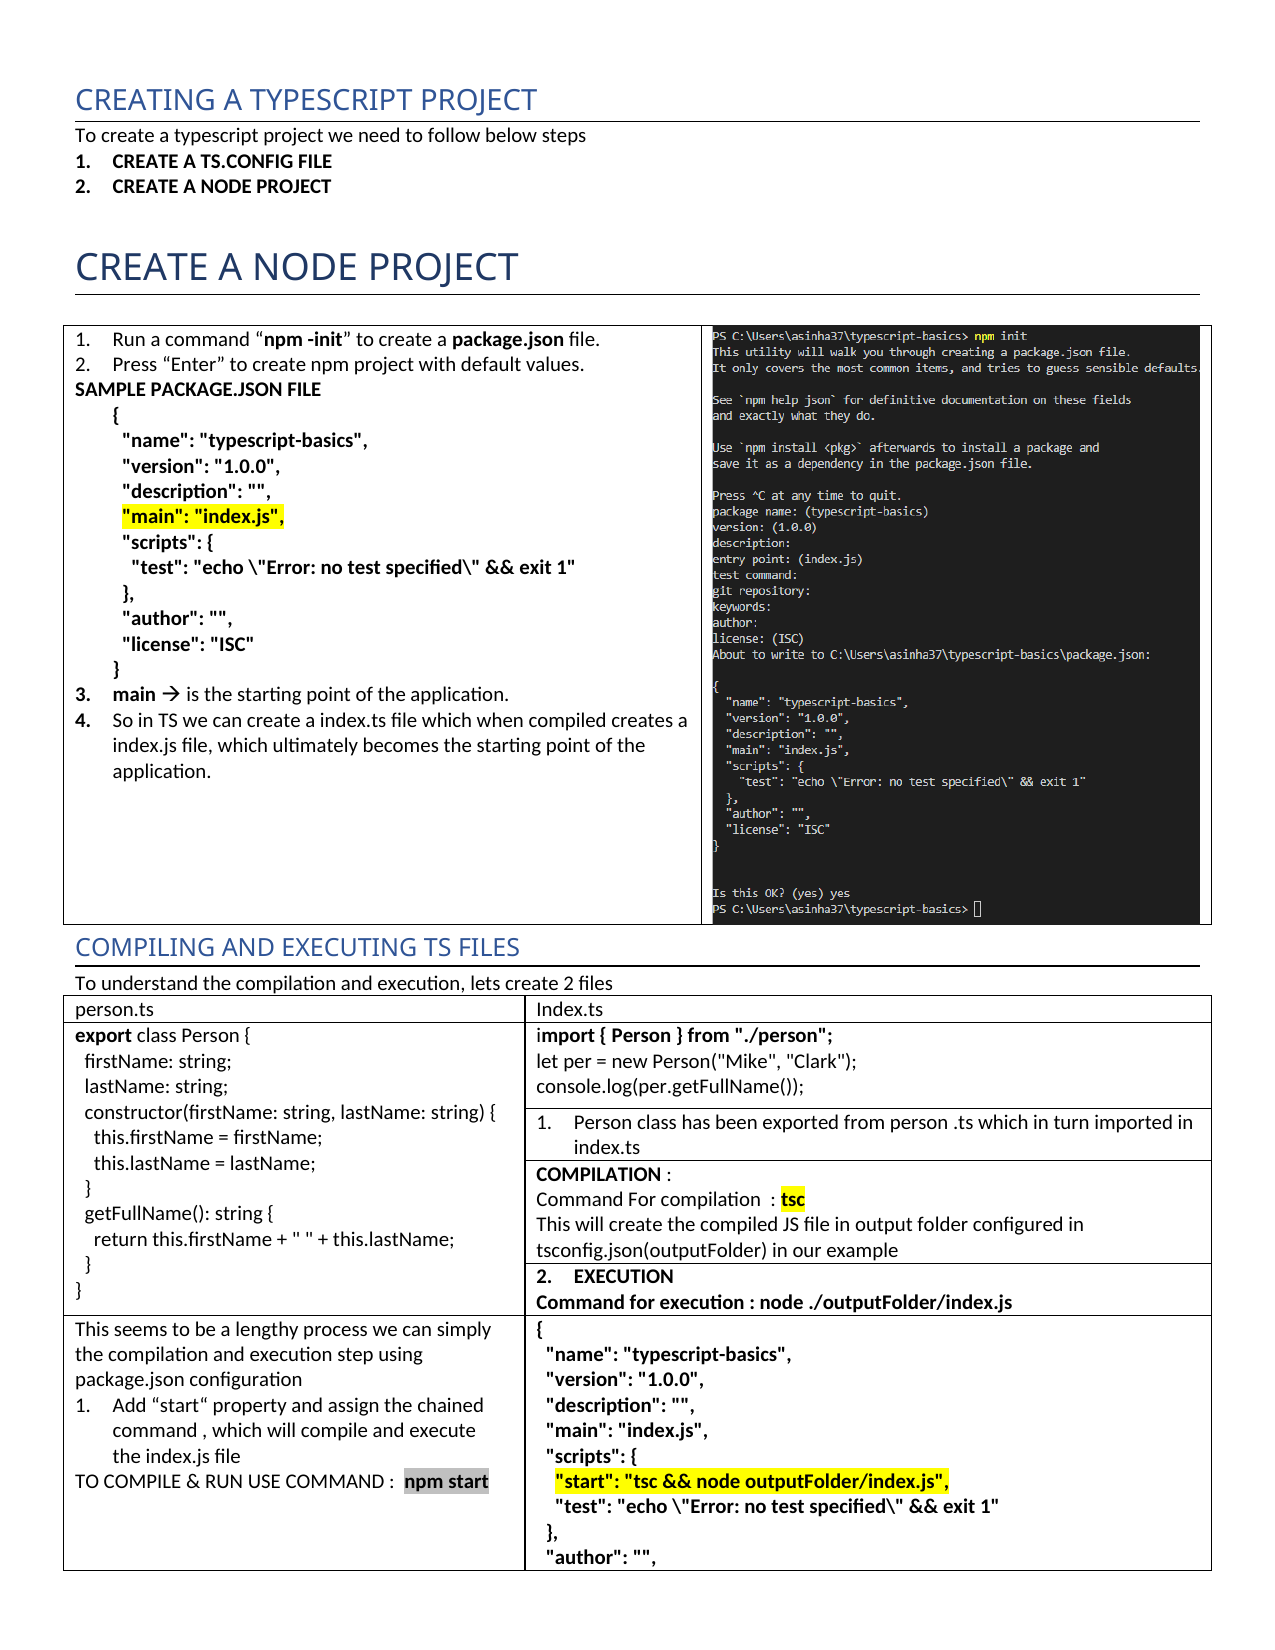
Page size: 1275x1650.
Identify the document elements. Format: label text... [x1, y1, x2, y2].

table_header Run a command “npm -init” to create a package.json file. Press “Enter” to create npm project with default values. SAMPLE PACKAGE.JSON FILE { "name": "typescript-basics", "version": "1.0.0", "description": "", "main": "index.js", "scripts": { "test": "echo \"Error: no test specified\" && exit 1" }, "author": "", "license": "ISC" } main is the starting point of the application. So in TS we can create a index.ts file which when compiled creates a index.js file, which ultimately becomes the starting point of the application. [64, 326, 701, 924]
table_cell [526, 1316, 1211, 1570]
table_cell EXECUTION Command for execution : node ./outputFolder/index.js [526, 1264, 1211, 1315]
list CREATE A TS.CONFIG FILE [75, 148, 1200, 173]
subtitle CREATING A TYPESCRIPT PROJECT [75, 79, 1200, 121]
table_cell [64, 1316, 524, 1570]
table_header person.ts [64, 996, 524, 1022]
subtitle CREATE A NODE PROJECT [75, 240, 1200, 294]
table_cell COMPILATION : Command For compilation : tsc This will create the compiled JS file in output folder configured in tsconfig.json(outputFolder) in our example [526, 1161, 1211, 1262]
text To create a typescript project we need to follow below steps [75, 122, 1200, 148]
text To understand the compilation and execution, lets create 2 files [75, 970, 1200, 995]
table_header [702, 326, 712, 924]
picture [712, 325, 1200, 925]
subtitle COMPILING AND EXECUTING TS FILES [75, 929, 1200, 965]
table_header Index.ts [526, 996, 1211, 1022]
table_header [1200, 326, 1211, 924]
list CREATE A NODE PROJECT [75, 173, 1200, 199]
table_cell Person class has been exported from person .ts which in turn imported in index.ts [526, 1109, 1211, 1160]
table_cell import { Person } from "./person"; let per = new Person("Mike", "Clark"); console.log(per.getFullName()); [526, 1023, 1211, 1108]
table_cell export class Person { firstName: string; lastName: string; constructor(firstName: string, lastName: string) { this.firstName = firstName; this.lastName = lastName; } getFullName(): string { return this.firstName + " " + this.lastName; } } [64, 1023, 524, 1315]
